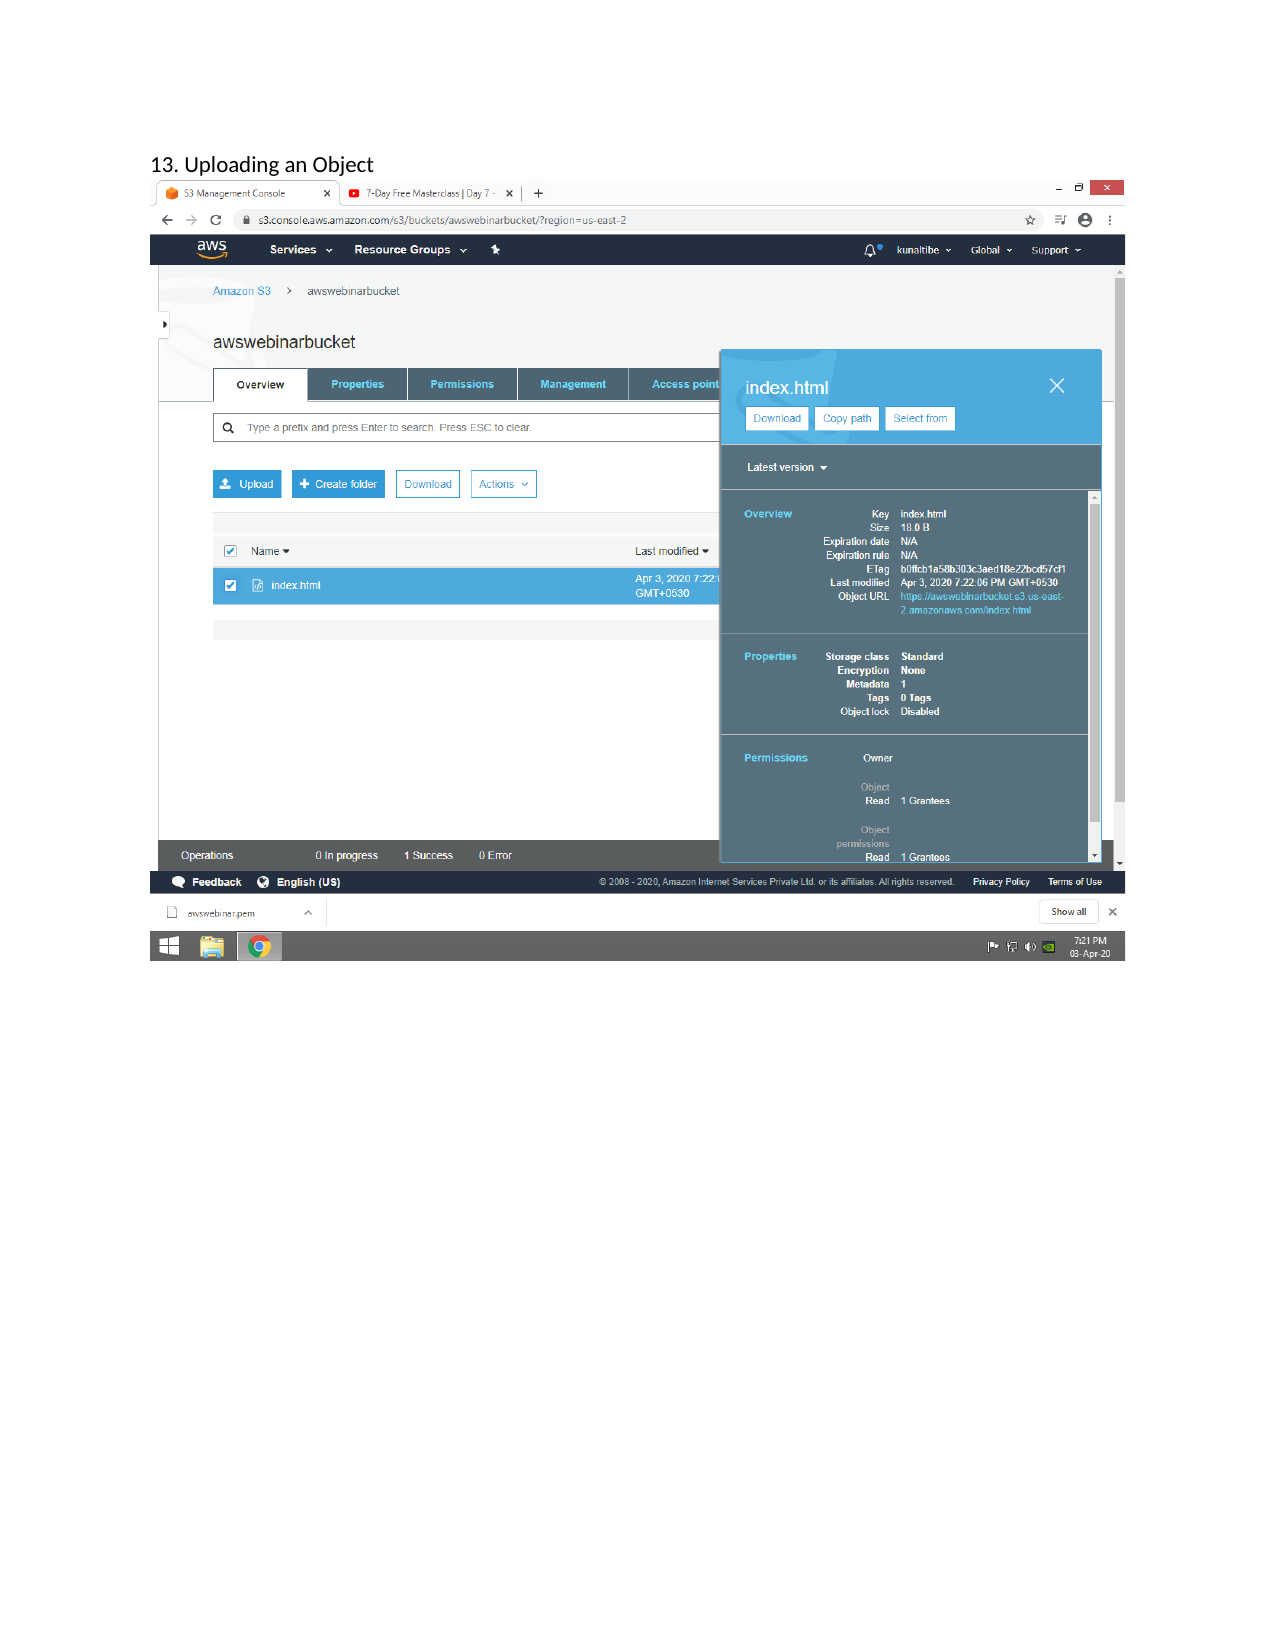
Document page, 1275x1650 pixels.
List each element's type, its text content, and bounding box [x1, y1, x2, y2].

picture [150, 180, 1125, 961]
text 13. Uploading an Object [150, 150, 1125, 180]
